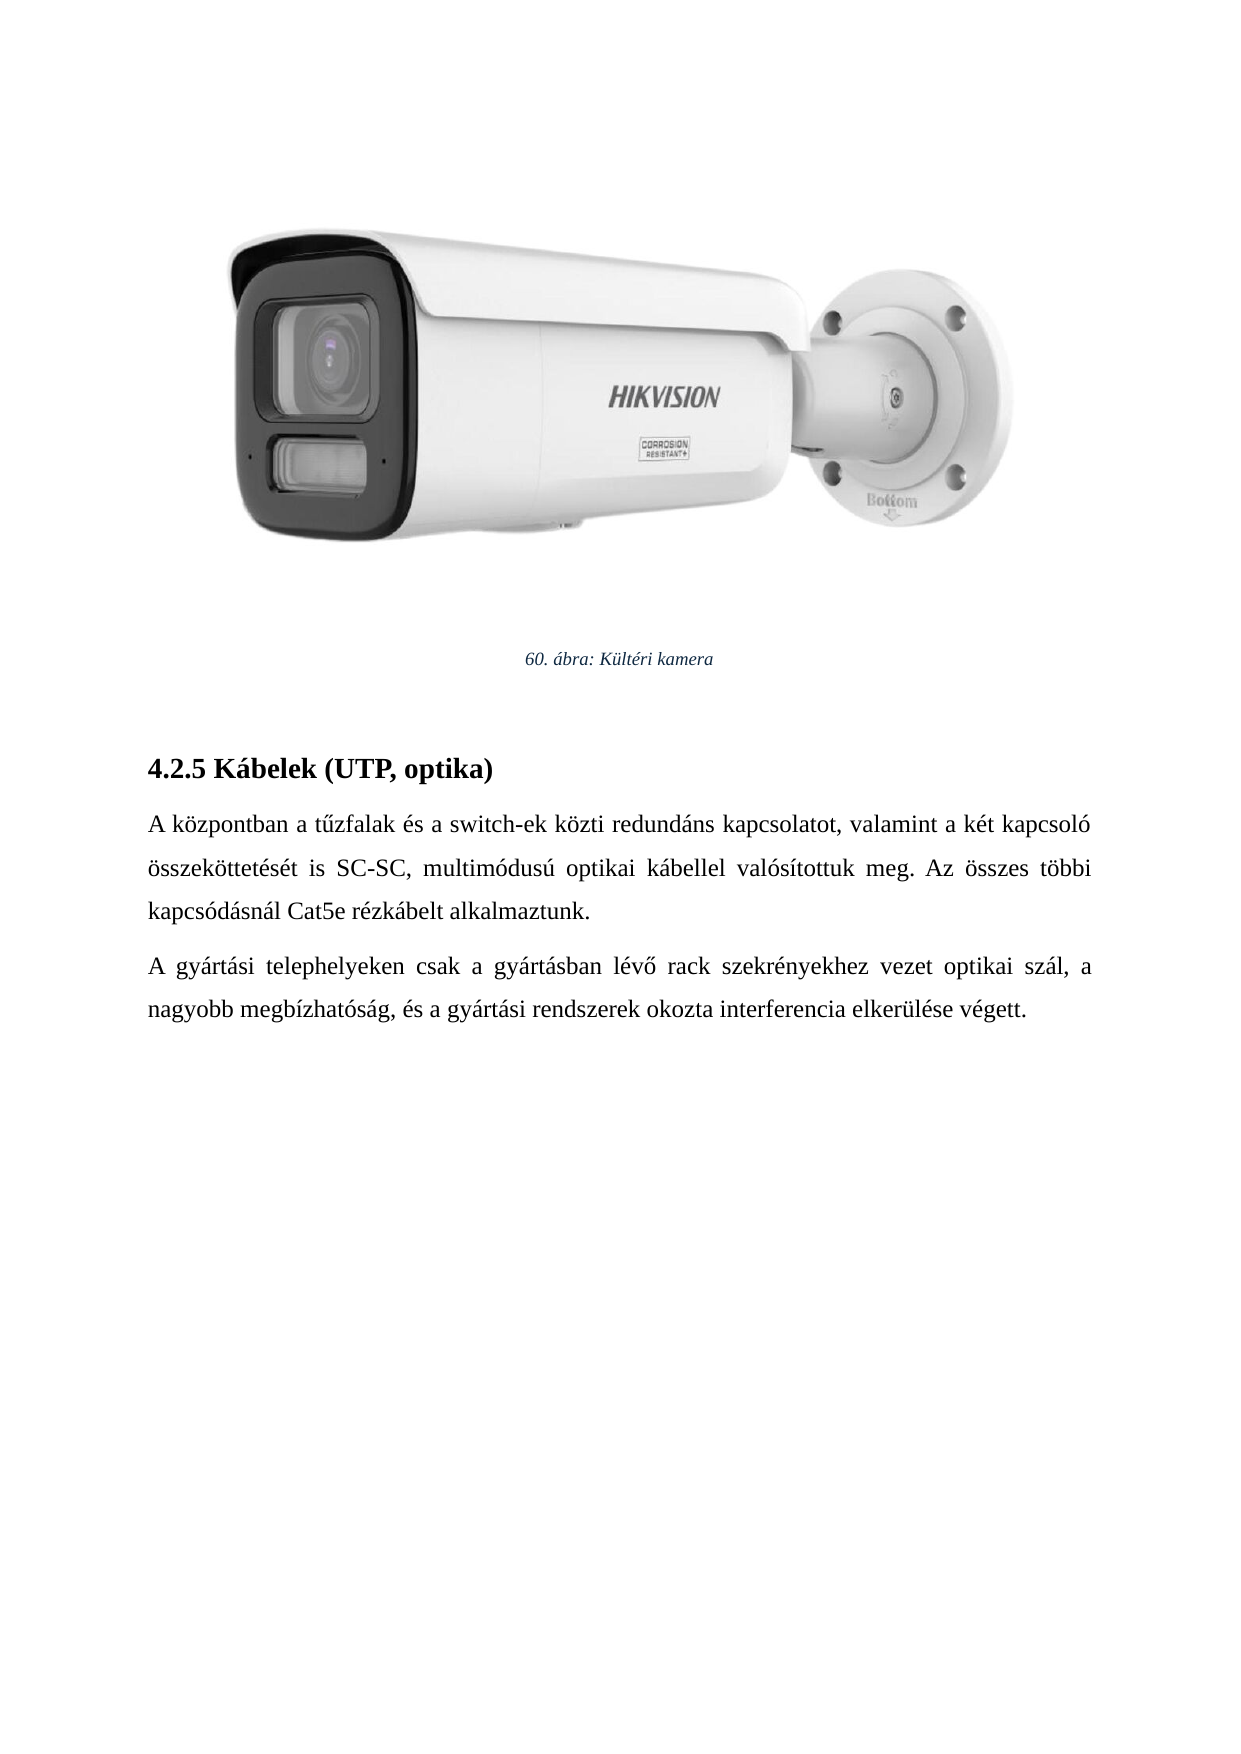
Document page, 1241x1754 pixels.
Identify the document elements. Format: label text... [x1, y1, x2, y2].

text A gyártási telephelyeken csak a gyártásban lévő rack szekrényekhez vezet optikai szál, a nagyobb megbízhatóság, és a gyártási rendszerek okozta interferencia elkerülése végett. [148, 951, 1092, 1023]
text A központban a tűzfalak és a switch-ek közti redundáns kapcsolatot, valamint a két kapcsoló összeköttetését is SC-SC, multimódusú optikai kábellel valósítottuk meg. Az összes többi kapcsódásnál Cat5e rézkábelt alkalmaztunk. [148, 809, 1092, 924]
picture [147, 147, 1093, 622]
subtitle 4.2.5 Kábelek (UTP, optika) [148, 751, 1092, 784]
